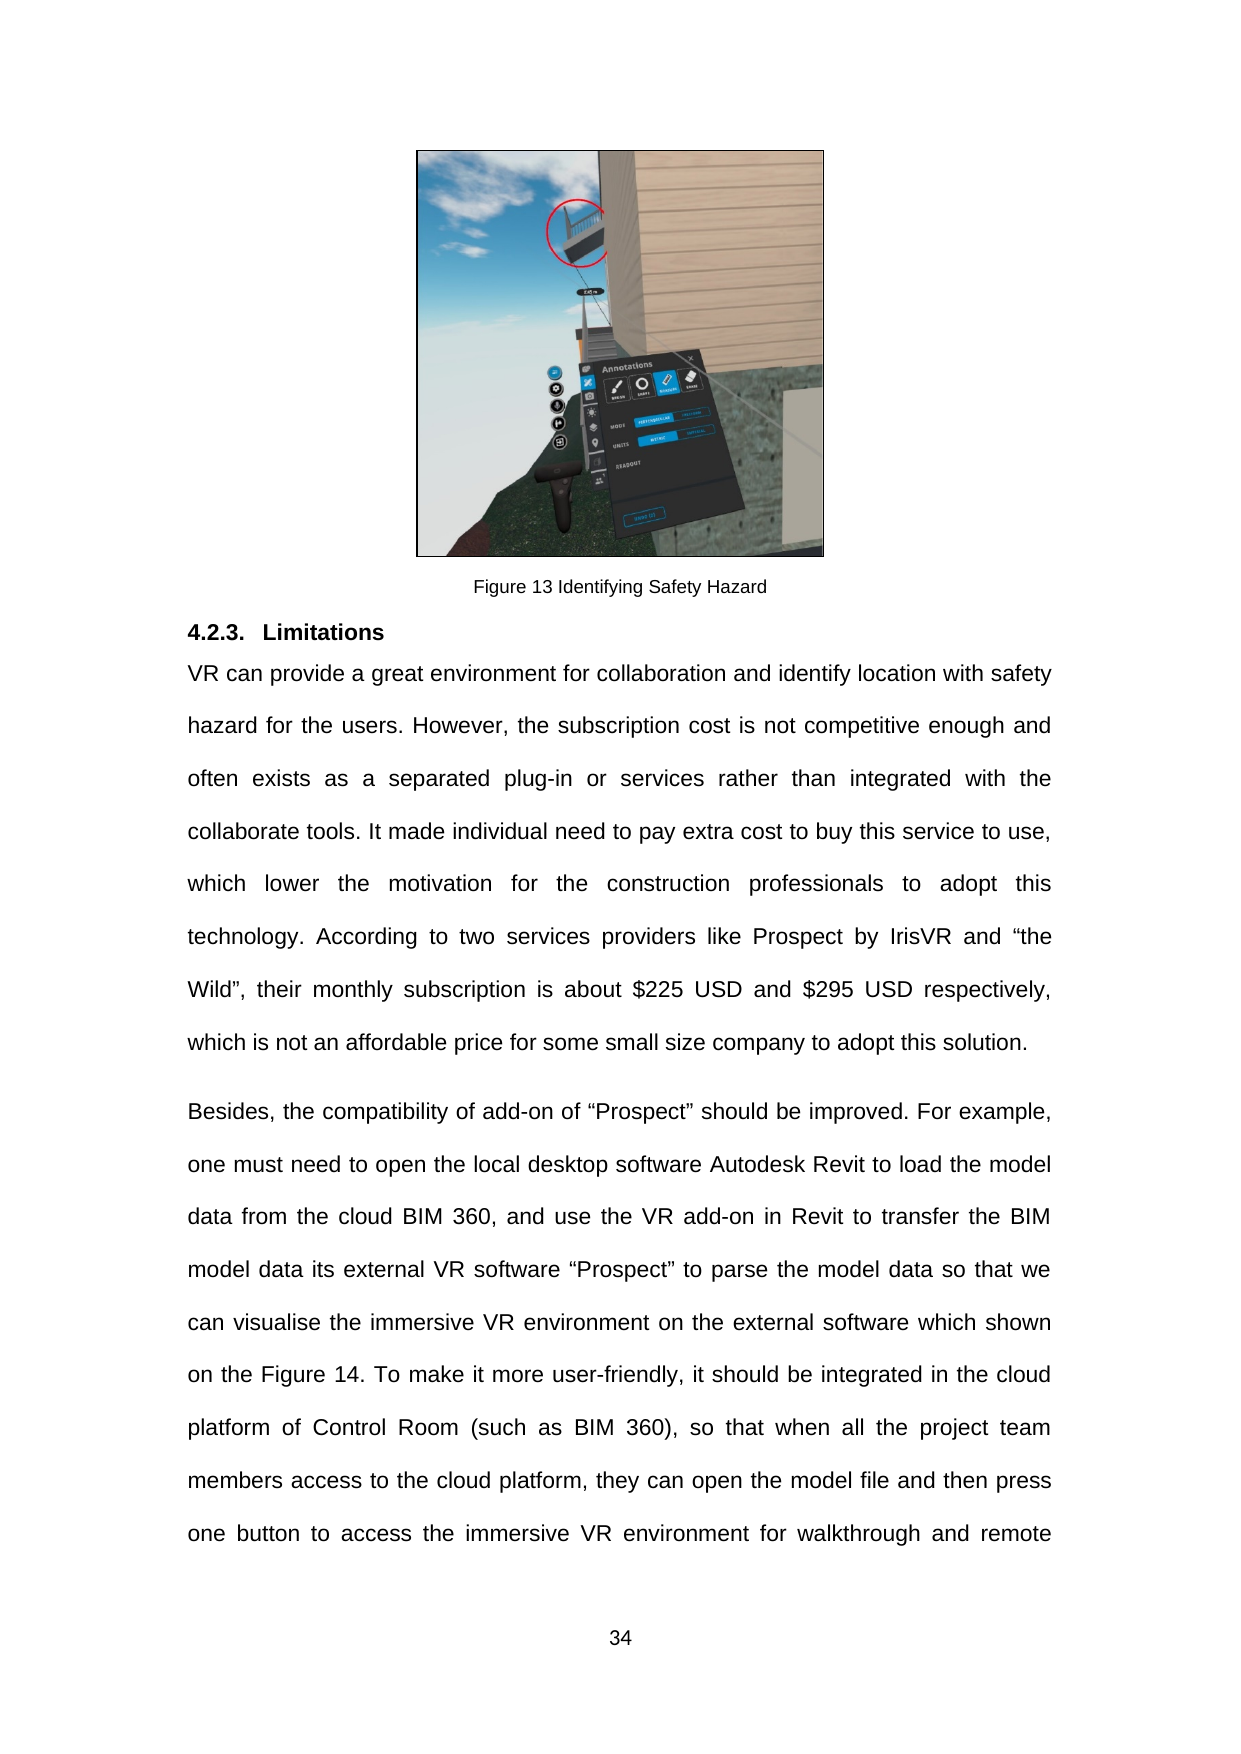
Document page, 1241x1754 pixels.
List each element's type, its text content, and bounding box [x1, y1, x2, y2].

text VR can provide a great environment for collaboration and identify location with safety hazard for the users. However, the subscription cost is not competitive enough and often exists as a separated plug-in or services rather than integrated with the collaborate tools. It made individual need to pay extra cost to buy this service to use, which lower the motivation for the construction professionals to adopt this technology. According to two services providers like Prospect by IrisVR and “the Wild”, their monthly subscription is about $225 USD and $295 USD respectively, which is not an affordable price for some small size company to adopt this solution. [187, 659, 1053, 1055]
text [187, 1098, 1053, 1546]
text Figure 13 Identifying Safety Hazard [187, 576, 1053, 598]
subtitle Limitations [187, 618, 1053, 645]
picture [418, 151, 823, 556]
